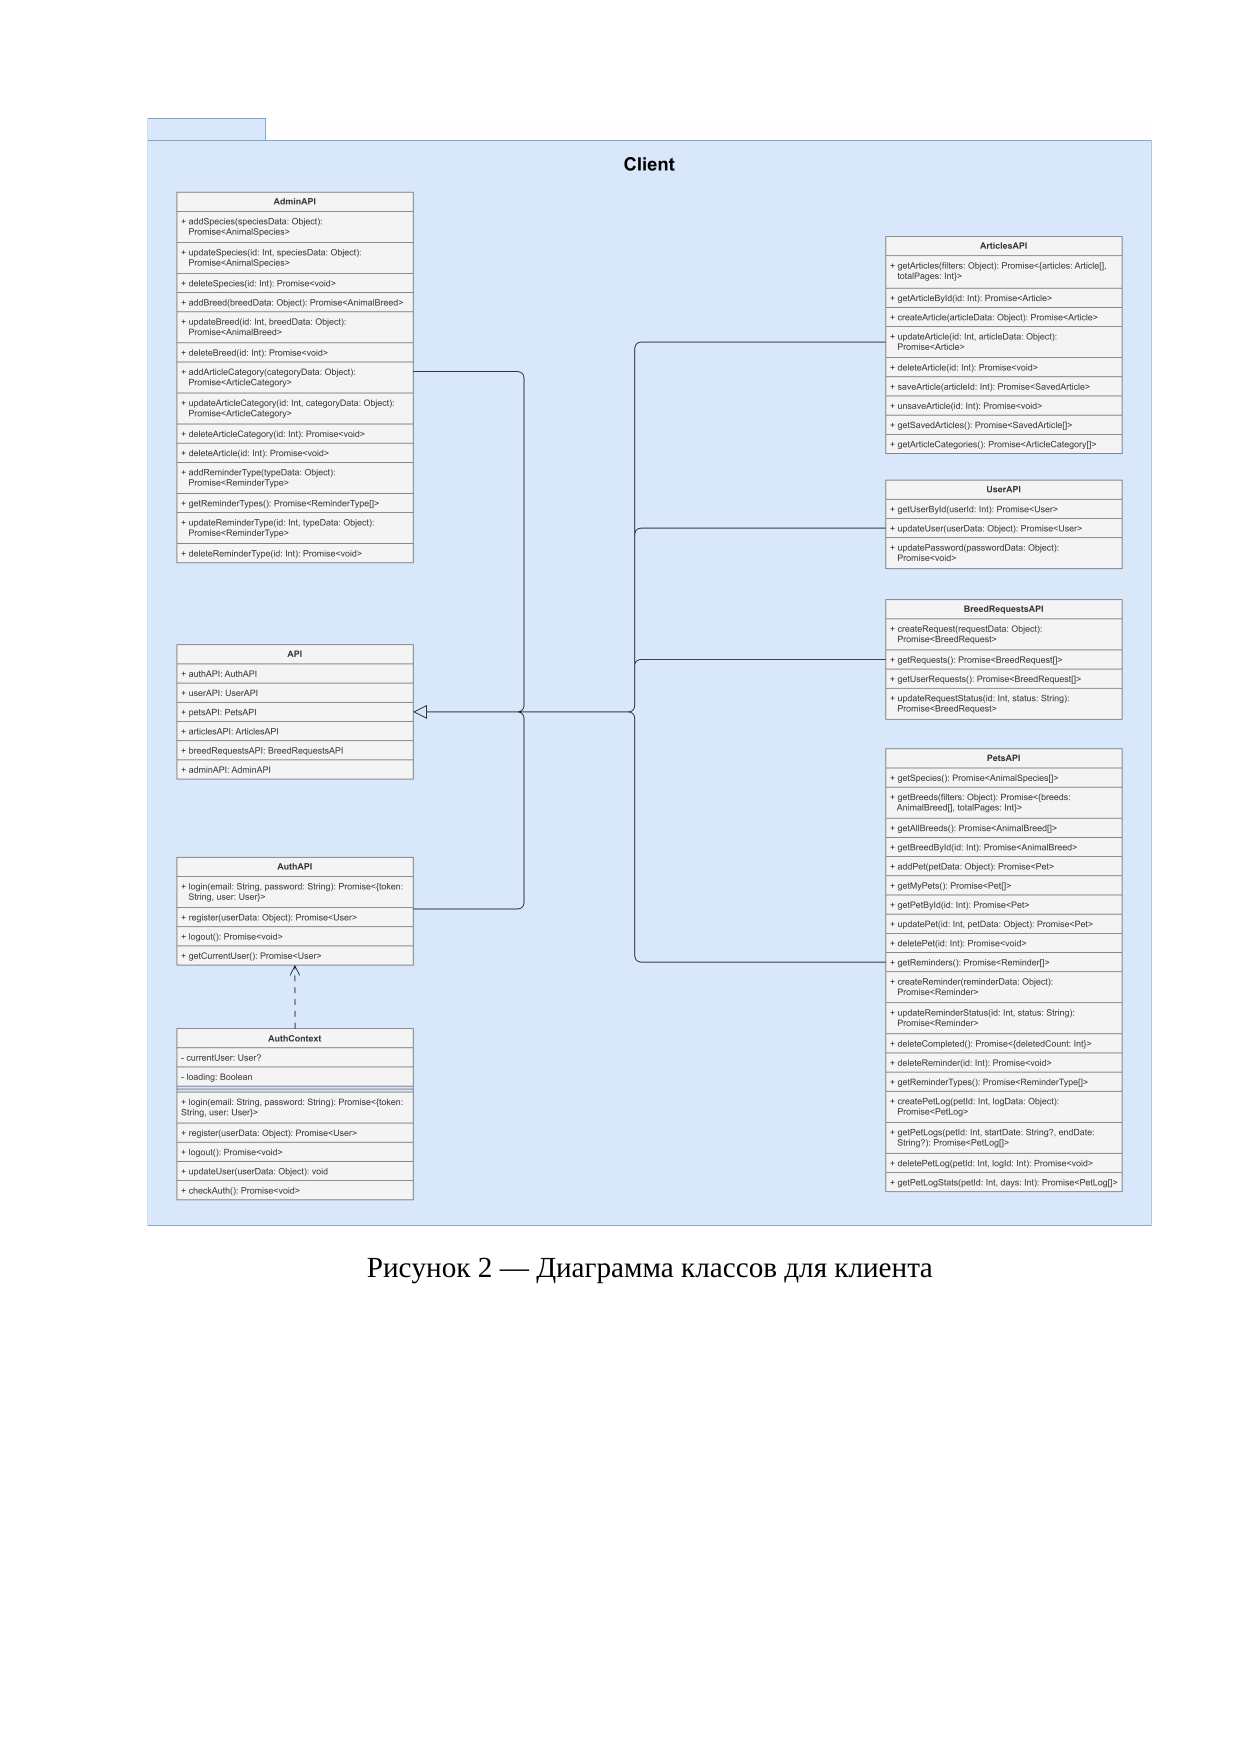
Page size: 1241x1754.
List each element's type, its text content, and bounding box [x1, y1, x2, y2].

list Рисунок 2 — Диаграмма классов для клиента [118, 1250, 1181, 1284]
